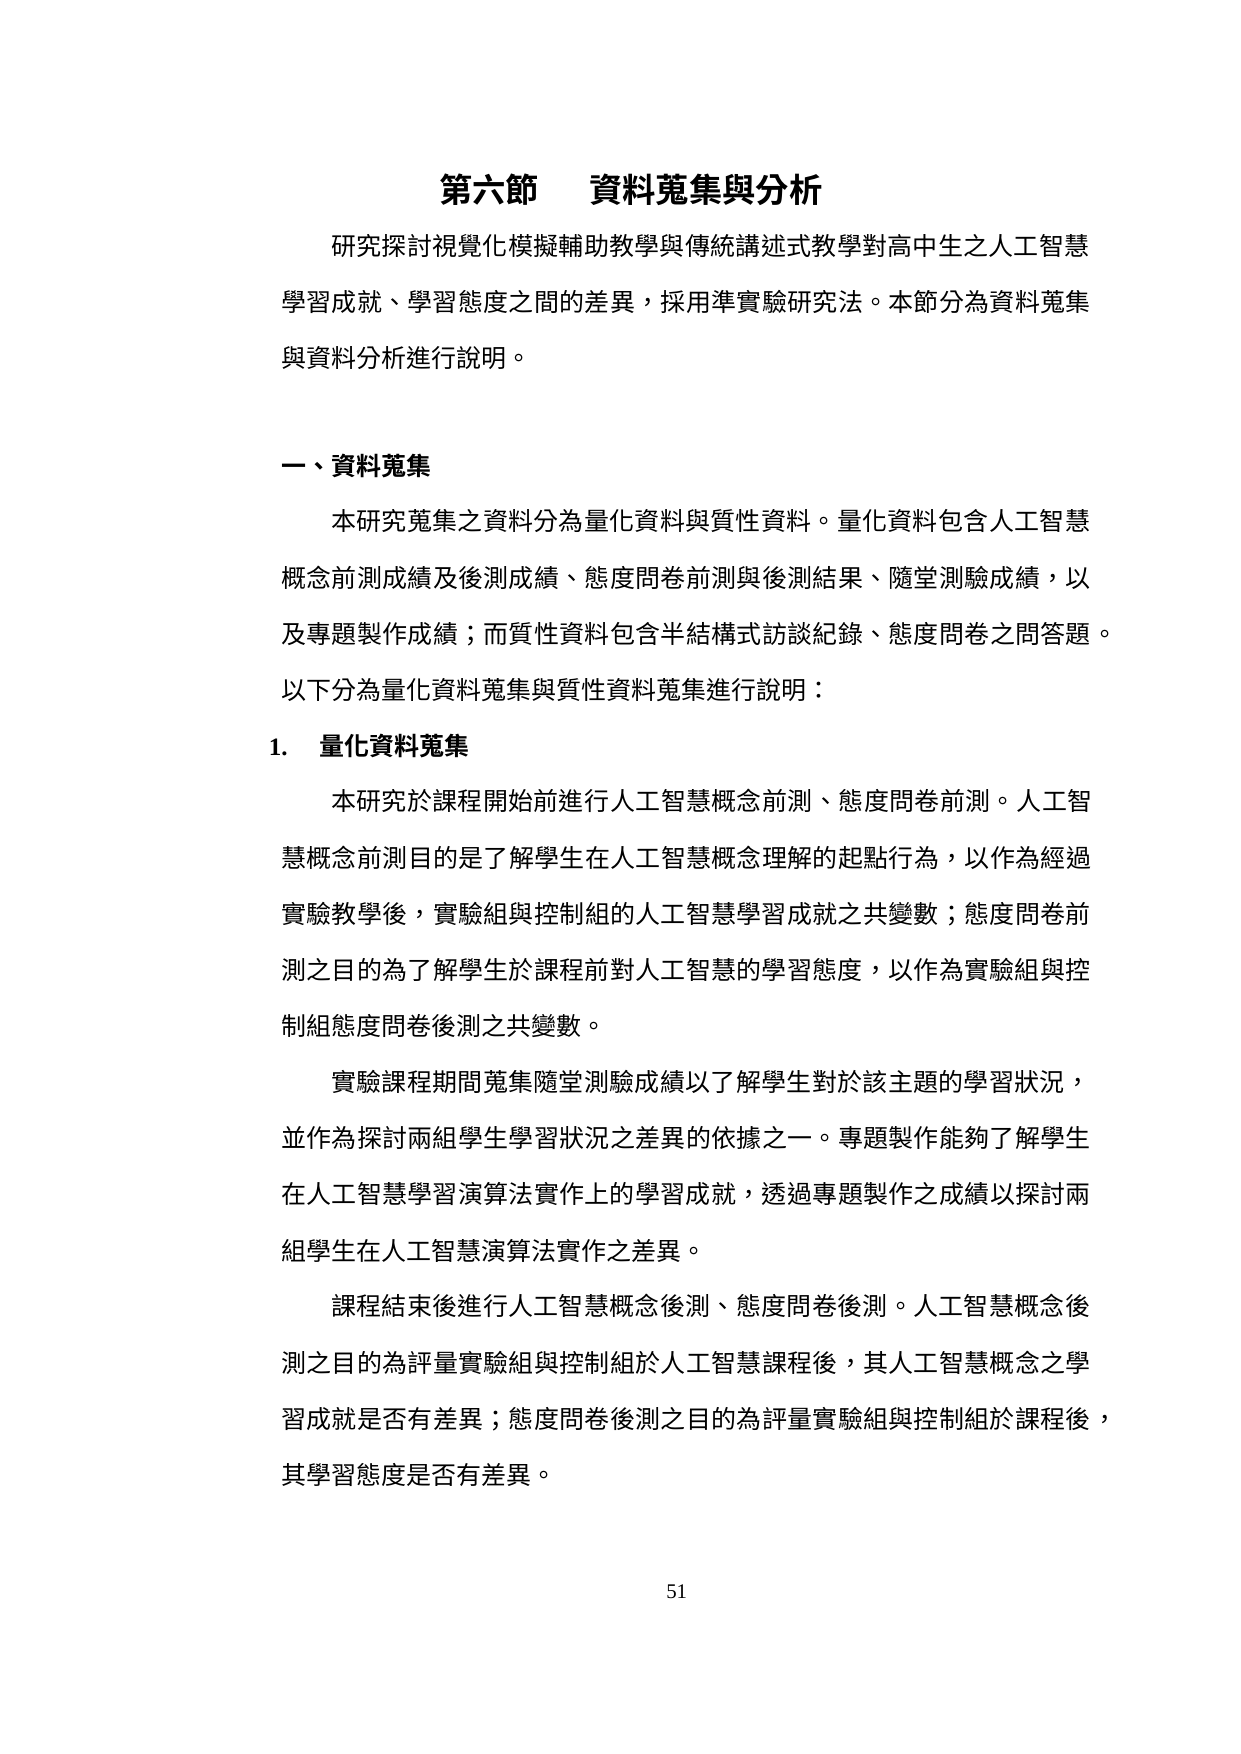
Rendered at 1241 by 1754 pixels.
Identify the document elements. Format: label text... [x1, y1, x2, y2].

text 研究探討視覺化模擬輔助教學與傳統講述式教學對高中生之人工智慧學習成就、學習態度之間的差異，採用準實驗研究法。本節分為資料蒐集與資料分析進行說明。 [281, 226, 1092, 376]
text 資料蒐集與分析 [218, 151, 1092, 226]
text 課程結束後進行人工智慧概念後測、態度問卷後測。人工智慧概念後測之目的為評量實驗組與控制組於人工智慧課程後，其人工智慧概念之學習成就是否有差異；態度問卷後測之目的為評量實驗組與控制組於課程後，其學習態度是否有差異。 [281, 1286, 1092, 1492]
text 實驗課程期間蒐集隨堂測驗成績以了解學生對於該主題的學習狀況，並作為探討兩組學生學習狀況之差異的依據之一。專題製作能夠了解學生在人工智慧學習演算法實作上的學習成就，透過專題製作之成績以探討兩組學生在人工智慧演算法實作之差異。 [281, 1062, 1092, 1268]
list 量化資料蒐集 [269, 726, 1092, 763]
text 本研究蒐集之資料分為量化資料與質性資料。量化資料包含人工智慧概念前測成績及後測成績、態度問卷前測與後測結果、隨堂測驗成績，以及專題製作成績；而質性資料包含半結構式訪談紀錄、態度問卷之問答題。以下分為量化資料蒐集與質性資料蒐集進行說明： [281, 501, 1092, 707]
text 一、資料蒐集 [281, 446, 1092, 483]
text 本研究於課程開始前進行人工智慧概念前測、態度問卷前測。人工智慧概念前測目的是了解學生在人工智慧概念理解的起點行為，以作為經過實驗教學後，實驗組與控制組的人工智慧學習成就之共變數；態度問卷前測之目的為了解學生於課程前對人工智慧的學習態度，以作為實驗組與控制組態度問卷後測之共變數。 [281, 781, 1092, 1044]
